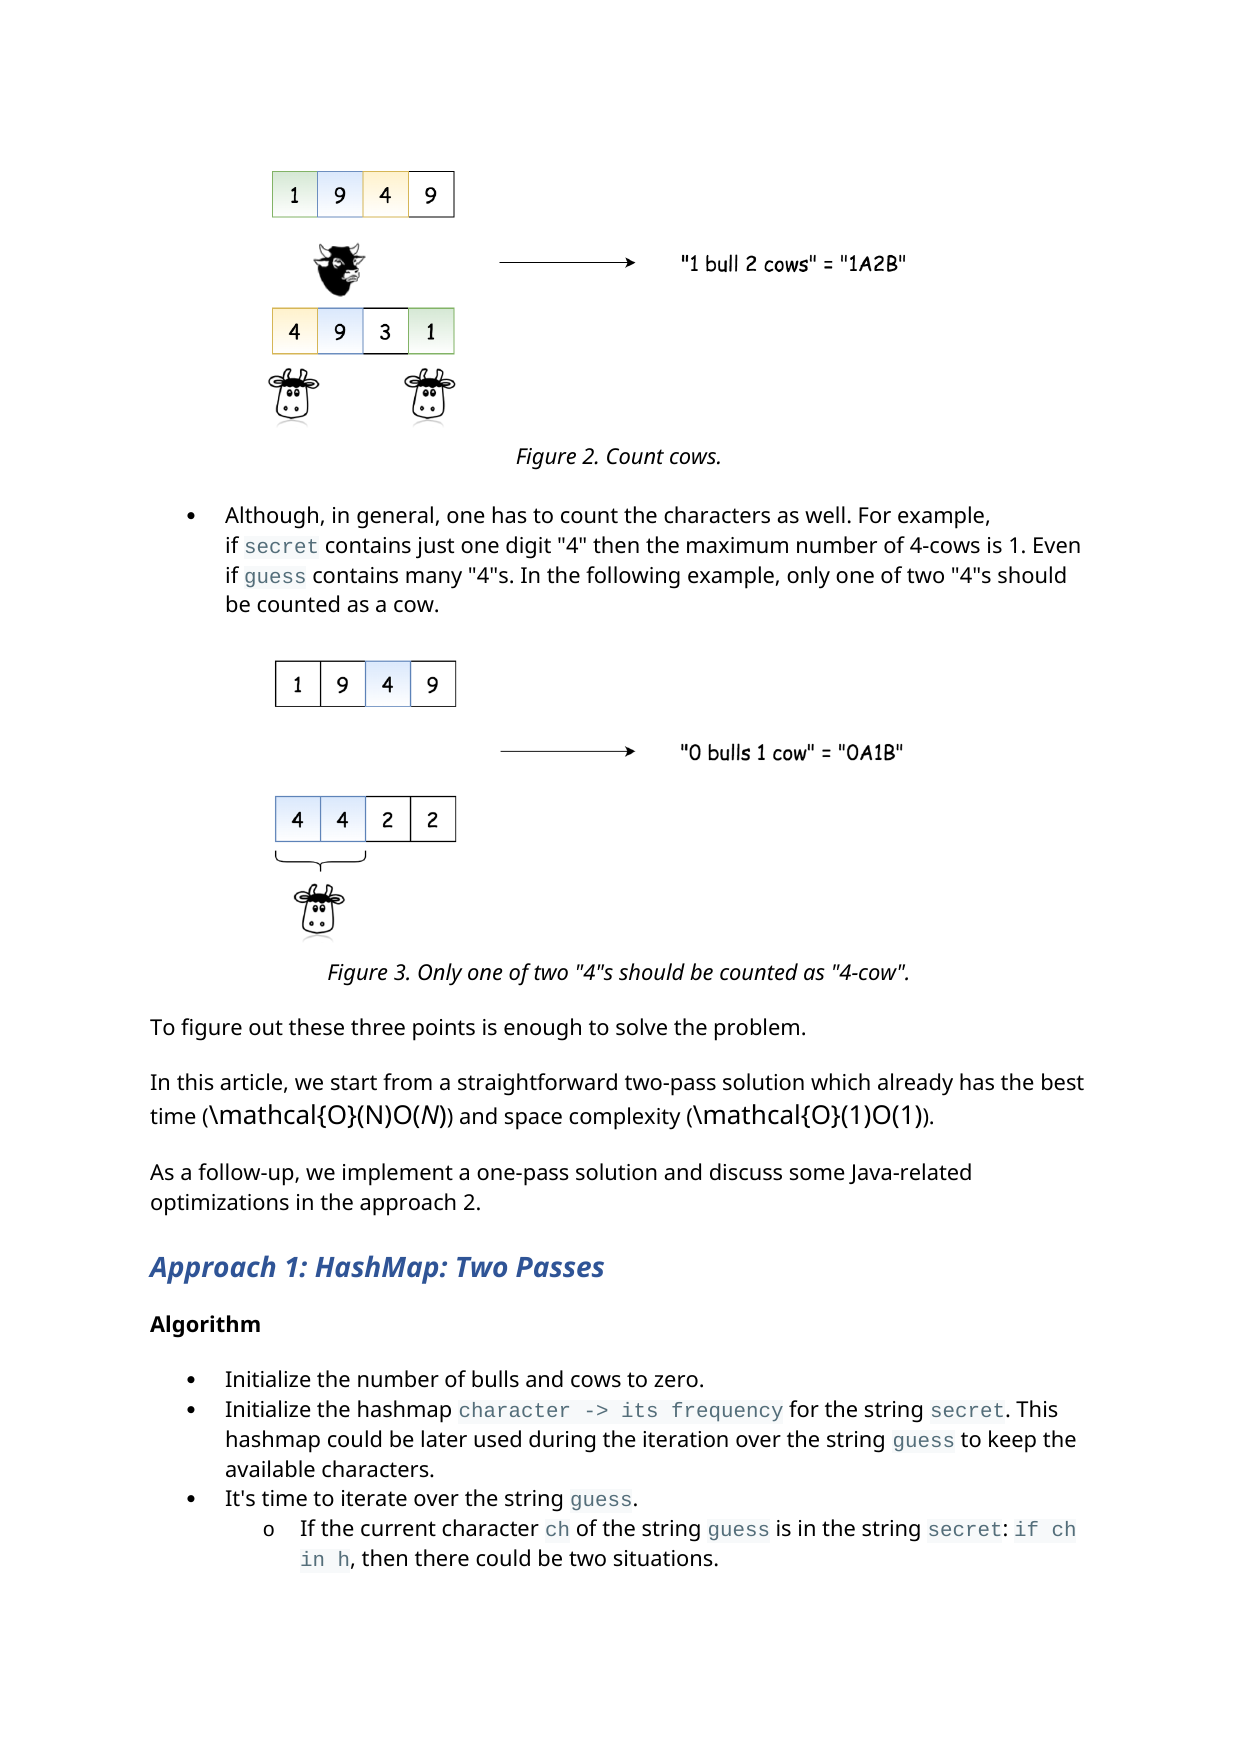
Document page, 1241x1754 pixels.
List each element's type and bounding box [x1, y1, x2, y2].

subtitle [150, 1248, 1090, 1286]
picture [150, 150, 1091, 435]
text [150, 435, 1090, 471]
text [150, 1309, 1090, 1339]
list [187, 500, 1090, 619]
picture [150, 648, 1091, 951]
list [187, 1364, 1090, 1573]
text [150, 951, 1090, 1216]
